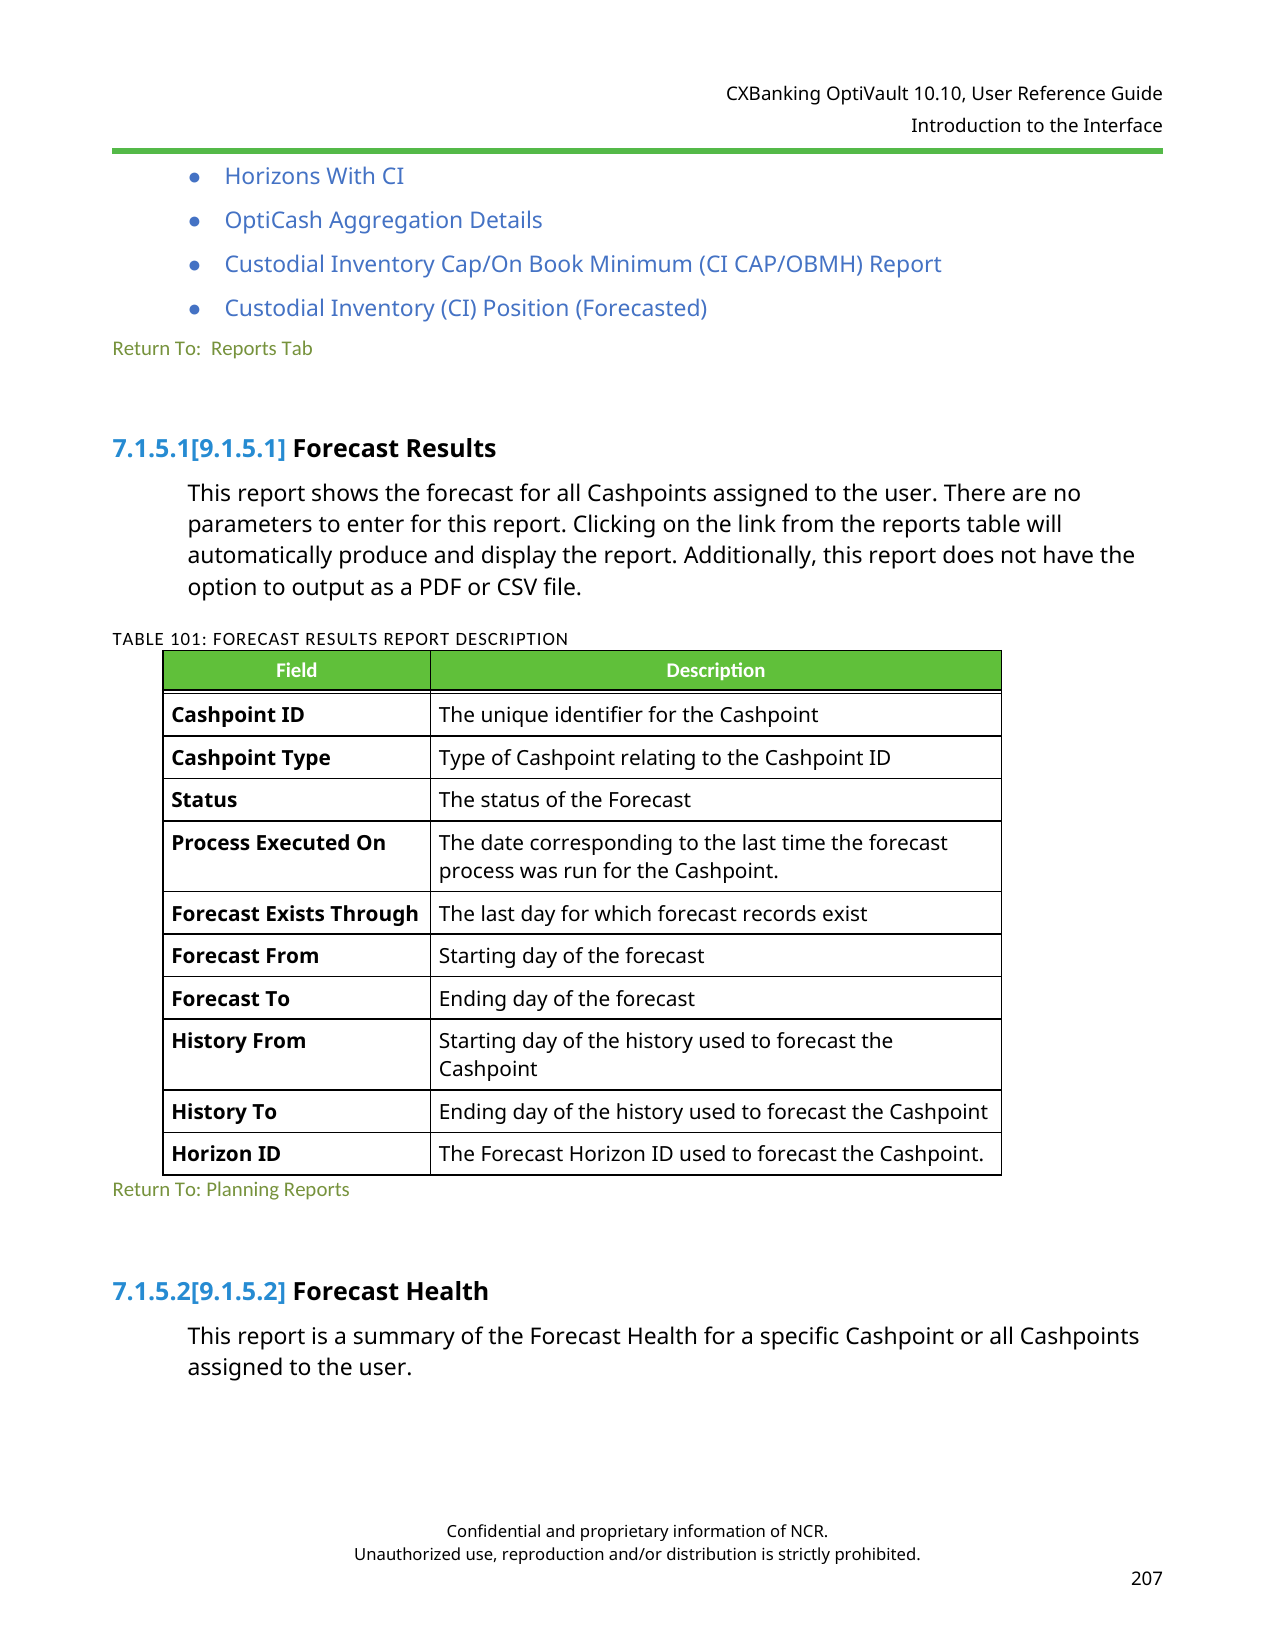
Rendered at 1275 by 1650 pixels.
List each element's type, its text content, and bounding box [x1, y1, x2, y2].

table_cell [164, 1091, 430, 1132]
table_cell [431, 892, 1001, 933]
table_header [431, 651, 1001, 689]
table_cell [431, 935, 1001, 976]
list Horizons With CI [187, 160, 1163, 192]
subtitle Forecast Results [112, 430, 1163, 464]
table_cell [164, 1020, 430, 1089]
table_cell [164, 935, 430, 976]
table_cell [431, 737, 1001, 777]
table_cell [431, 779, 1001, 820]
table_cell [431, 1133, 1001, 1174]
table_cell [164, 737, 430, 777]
text This report is a summary of the Forecast Health for a specific Cashpoint or all Cashpoints assigned to the user. [187, 1320, 1163, 1383]
list OptiCash Aggregation Details [187, 204, 1163, 235]
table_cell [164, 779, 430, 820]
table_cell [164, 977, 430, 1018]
list Custodial Inventory (CI) Position (Forecasted) [187, 292, 1163, 323]
text Return To: Planning Reports [112, 1176, 1163, 1201]
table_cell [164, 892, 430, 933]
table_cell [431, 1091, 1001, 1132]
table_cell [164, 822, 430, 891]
subtitle Forecast Health [112, 1273, 1163, 1308]
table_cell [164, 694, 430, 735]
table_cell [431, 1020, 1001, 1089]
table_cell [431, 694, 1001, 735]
text This report shows the forecast for all Cashpoints assigned to the user. There are no parameters to enter for this report. Clicking on the link from the reports table will automatically produce and display the report. Additionally, this report does not have the option to output as a PDF or CSV file. [187, 477, 1163, 602]
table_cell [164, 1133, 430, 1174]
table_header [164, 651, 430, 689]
list Custodial Inventory Cap/On Book Minimum (CI CAP/OBMH) Report [187, 248, 1163, 279]
text Return To: Reports Tab [112, 335, 1163, 361]
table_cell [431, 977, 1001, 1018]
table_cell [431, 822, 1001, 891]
